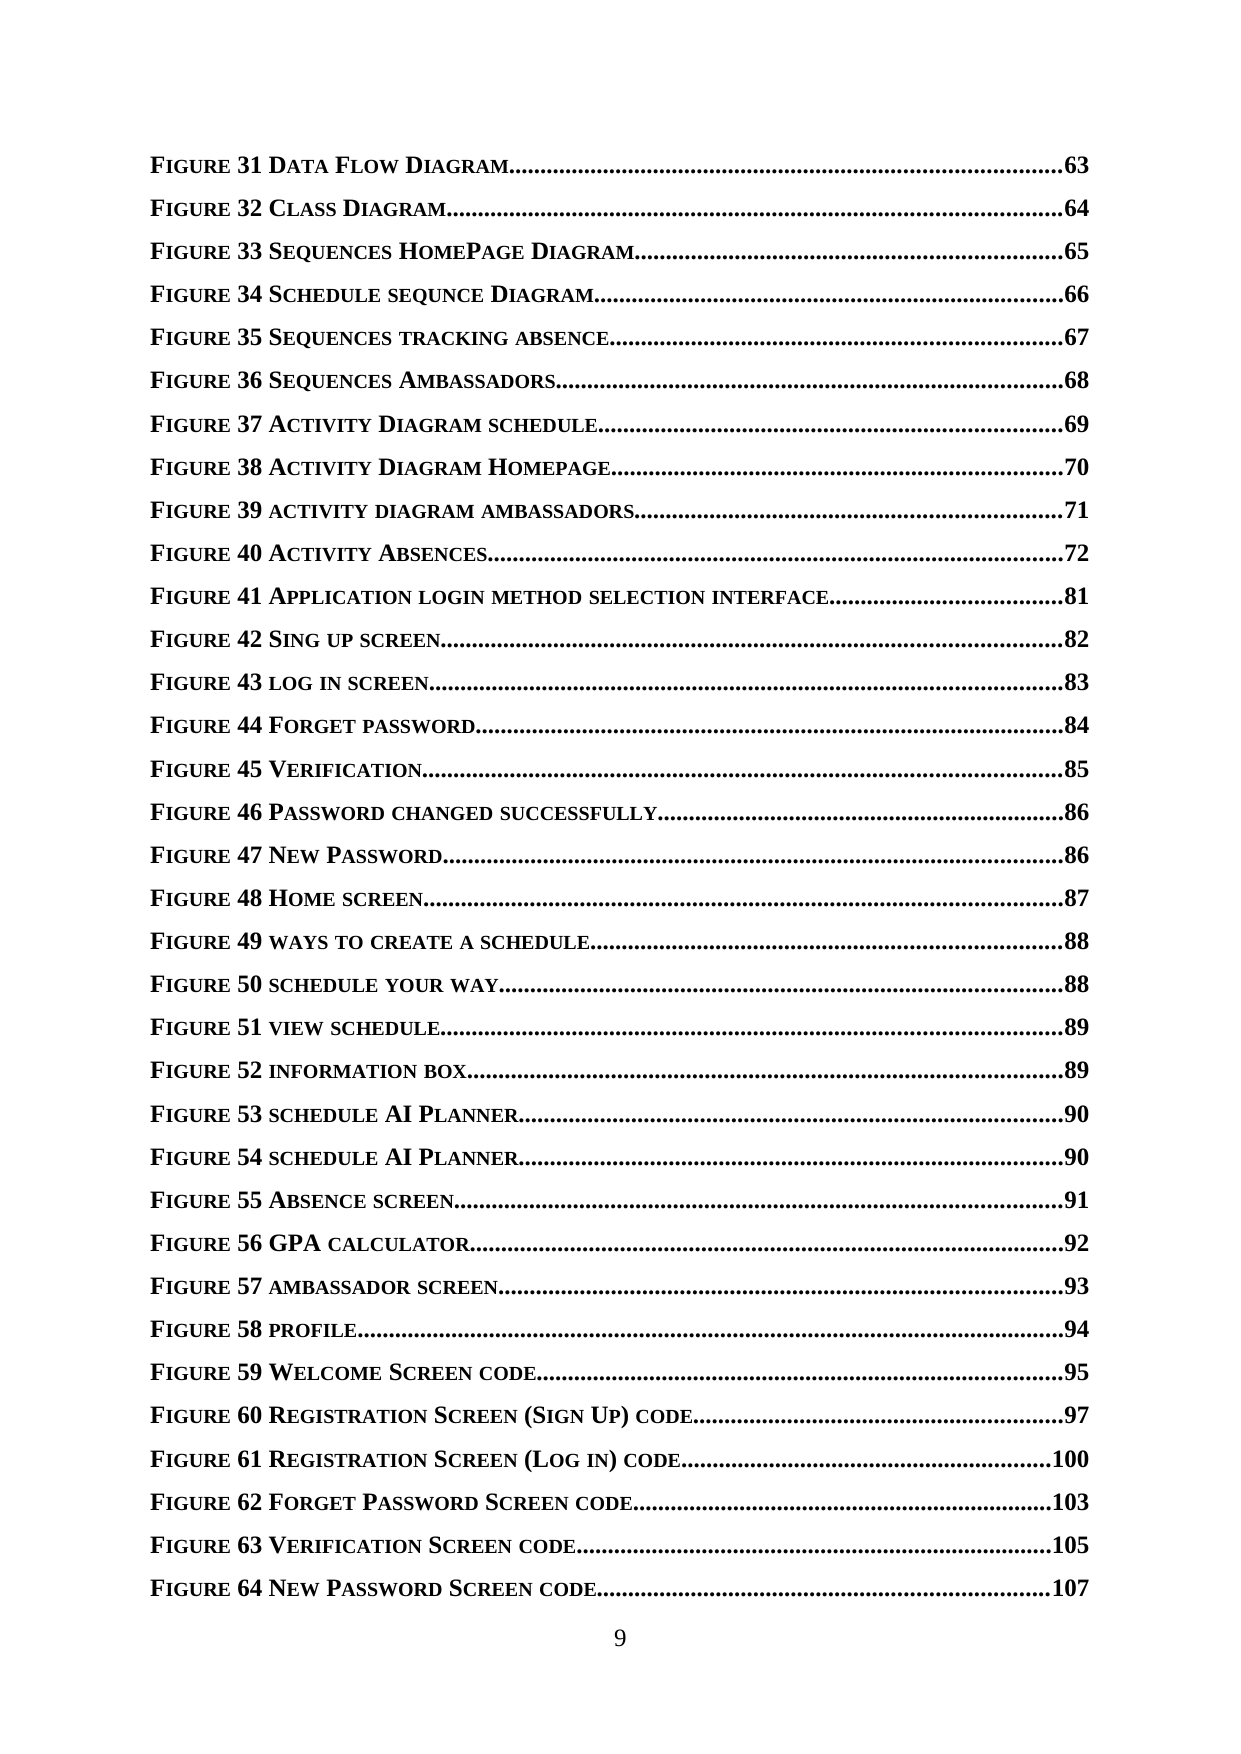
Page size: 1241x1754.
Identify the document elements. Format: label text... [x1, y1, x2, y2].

text Figure 61 Registration Screen (Log in) code 100 [150, 1444, 1090, 1472]
text Figure 38 Activity Diagram Homepage 70 [150, 452, 1090, 481]
text Figure 52 information box 89 [150, 1056, 1090, 1084]
text Figure 48 Home screen 87 [150, 883, 1090, 912]
text Figure 53 schedule AI Planner 90 [150, 1099, 1090, 1127]
text Figure 40 Activity Absences 72 [150, 538, 1090, 567]
text Figure 58 profile 94 [150, 1314, 1090, 1343]
text Figure 32 Class Diagram 64 [150, 193, 1090, 222]
text Figure 36 Sequences Ambassadors 68 [150, 366, 1090, 394]
text Figure 34 Schedule sequnce Diagram 66 [150, 279, 1090, 308]
text Figure 51 view schedule 89 [150, 1012, 1090, 1041]
text Figure 39 activity diagram ambassadors 71 [150, 495, 1090, 524]
text Figure 49 ways to create a schedule 88 [150, 926, 1090, 955]
text Figure 59 Welcome Screen code 95 [150, 1357, 1090, 1386]
text Figure 57 ambassador screen 93 [150, 1271, 1090, 1300]
text Figure 54 schedule AI Planner 90 [150, 1142, 1090, 1171]
text Figure 60 Registration Screen (Sign Up) code 97 [150, 1401, 1090, 1429]
text Figure 42 Sing up screen 82 [150, 624, 1090, 653]
text Figure 55 Absence screen 91 [150, 1185, 1090, 1214]
text Figure 43 log in screen 83 [150, 667, 1090, 696]
text Figure 56 GPA calculator 92 [150, 1228, 1090, 1257]
text Figure 46 Password changed successfully 86 [150, 797, 1090, 826]
text Figure 35 Sequences tracking absence 67 [150, 322, 1090, 351]
text Figure 64 New Password Screen code 107 [150, 1573, 1090, 1602]
text Figure 33 Sequences HomePage Diagram 65 [150, 236, 1090, 265]
text Figure 62 Forget Password Screen code 103 [150, 1487, 1090, 1516]
text Figure 45 Verification 85 [150, 754, 1090, 782]
text Figure 50 schedule your way 88 [150, 969, 1090, 998]
text Figure 41 Application login method selection interface 81 [150, 581, 1090, 610]
text Figure 37 Activity Diagram schedule 69 [150, 409, 1090, 437]
text Figure 47 New Password 86 [150, 840, 1090, 869]
text Figure 63 Verification Screen code 105 [150, 1530, 1090, 1559]
text Figure 31 Data Flow Diagram 63 [150, 150, 1090, 179]
text Figure 44 Forget password 84 [150, 711, 1090, 739]
